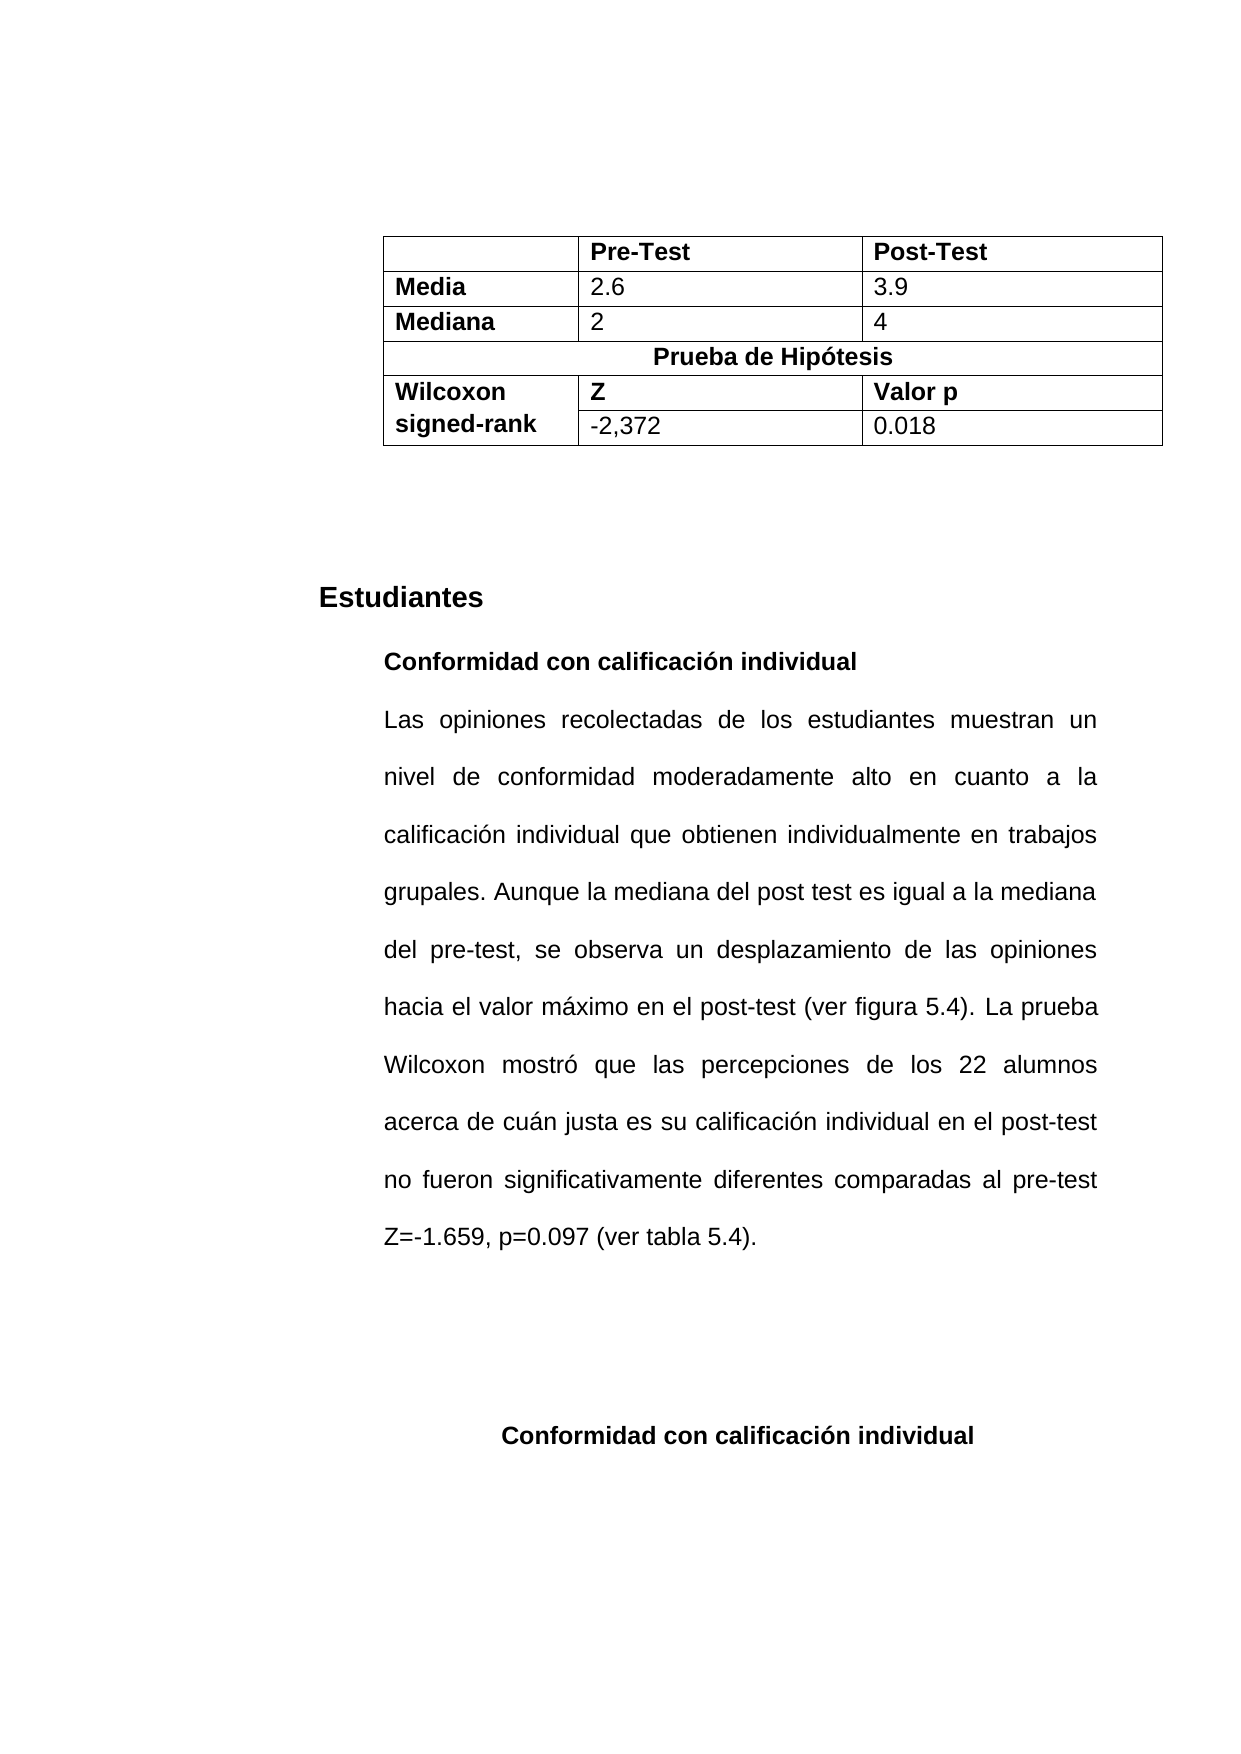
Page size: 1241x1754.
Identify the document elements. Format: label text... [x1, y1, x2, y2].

table_cell 0.018 [863, 411, 1162, 445]
table_cell Mediana [384, 307, 578, 341]
table_cell Wilcoxon signed-rank [384, 376, 578, 445]
table_cell 2.6 [579, 272, 862, 306]
table_cell -2,372 [579, 411, 862, 445]
table_cell 3.9 [863, 272, 1162, 306]
table_cell Post-Test [863, 237, 1162, 271]
table_cell Media [384, 272, 578, 306]
table_header Conformidad con calificación individual [339, 1421, 1136, 1450]
table_cell 2 [579, 307, 862, 341]
table_cell 4 [863, 307, 1162, 341]
text Las opiniones recolectadas de los estudiantes muestran un nivel de conformidad moderadamente alto en cuanto a la calificación individual que obtienen individualmente en trabajos grupales. Aunque la mediana del post test es igual a la mediana del pre-test, se observa un desplazamiento de las opiniones hacia el valor máximo en el post-test (ver figura 5.4). La prueba Wilcoxon mostró que las percepciones de los 22 alumnos acerca de cuán justa es su calificación individual en el post-test no fueron significativamente diferentes comparadas al pre-test Z=-1.659, p=0.097 (ver tabla 5.4). [384, 705, 1098, 1251]
list Estudiantes [319, 580, 1098, 614]
table_cell Z [579, 376, 862, 410]
table_cell Pre-Test [579, 237, 862, 271]
table_cell Prueba de Hipótesis [384, 342, 1162, 375]
table_cell [384, 237, 578, 271]
text Conformidad con calificación individual [322, 647, 1098, 676]
table_cell Valor p [863, 376, 1162, 410]
